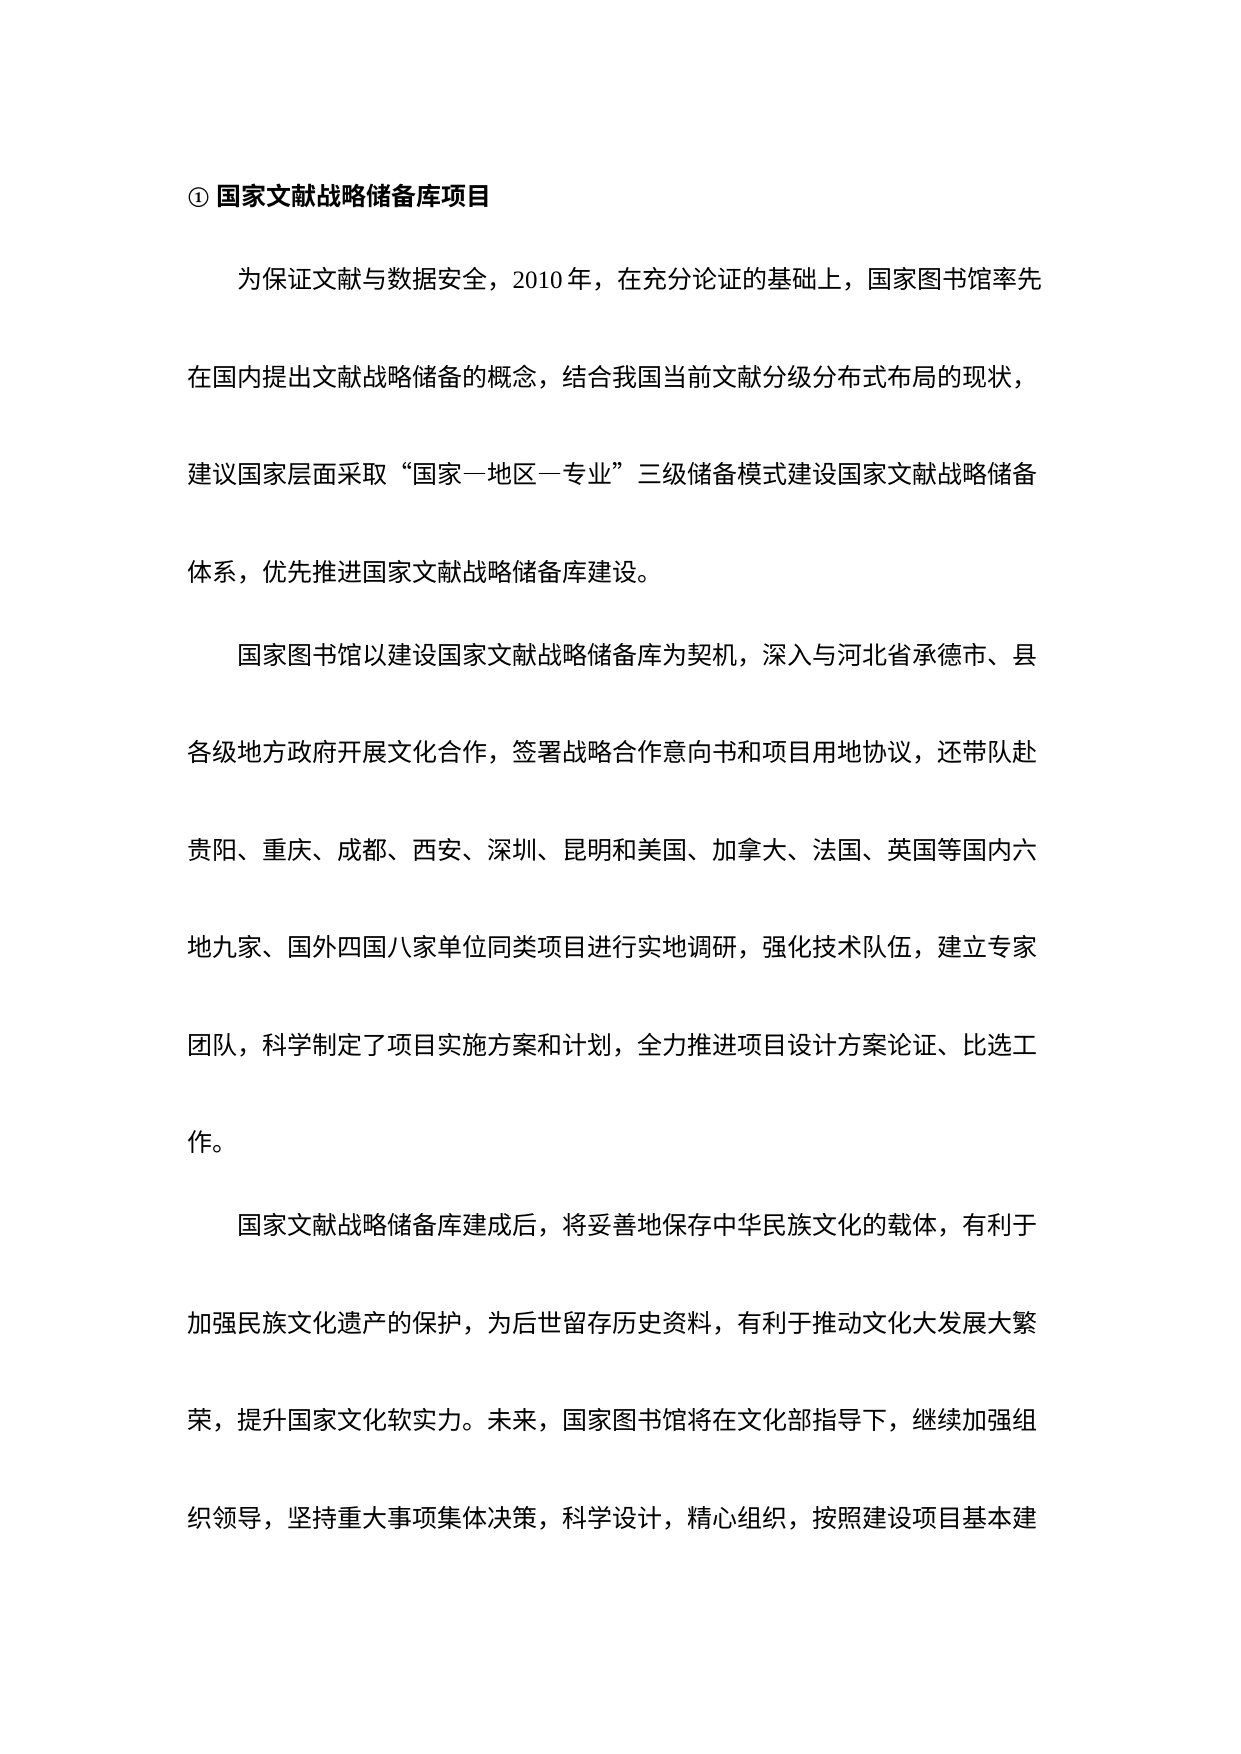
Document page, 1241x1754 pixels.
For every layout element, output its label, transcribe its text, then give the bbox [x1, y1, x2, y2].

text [187, 1191, 1053, 1549]
text 国家图书馆以建设国家文献战略储备库为契机，深入与河北省承德市、县各级地方政府开展文化合作，签署战略合作意向书和项目用地协议，还带队赴贵阳、重庆、成都、西安、深圳、昆明和美国、加拿大、法国、英国等国内六地九家、国外四国八家单位同类项目进行实地调研，强化技术队伍，建立专家团队，科学制定了项目实施方案和计划，全力推进项目设计方案论证、比选工作。 [187, 621, 1053, 1173]
text ① 国家文献战略储备库项目 [187, 162, 1053, 227]
text 为保证文献与数据安全，2010年，在充分论证的基础上，国家图书馆率先在国内提出文献战略储备的概念，结合我国当前文献分级分布式布局的现状，建议国家层面采取“国家—地区—专业”三级储备模式建设国家文献战略储备体系，优先推进国家文献战略储备库建设。 [187, 245, 1053, 603]
